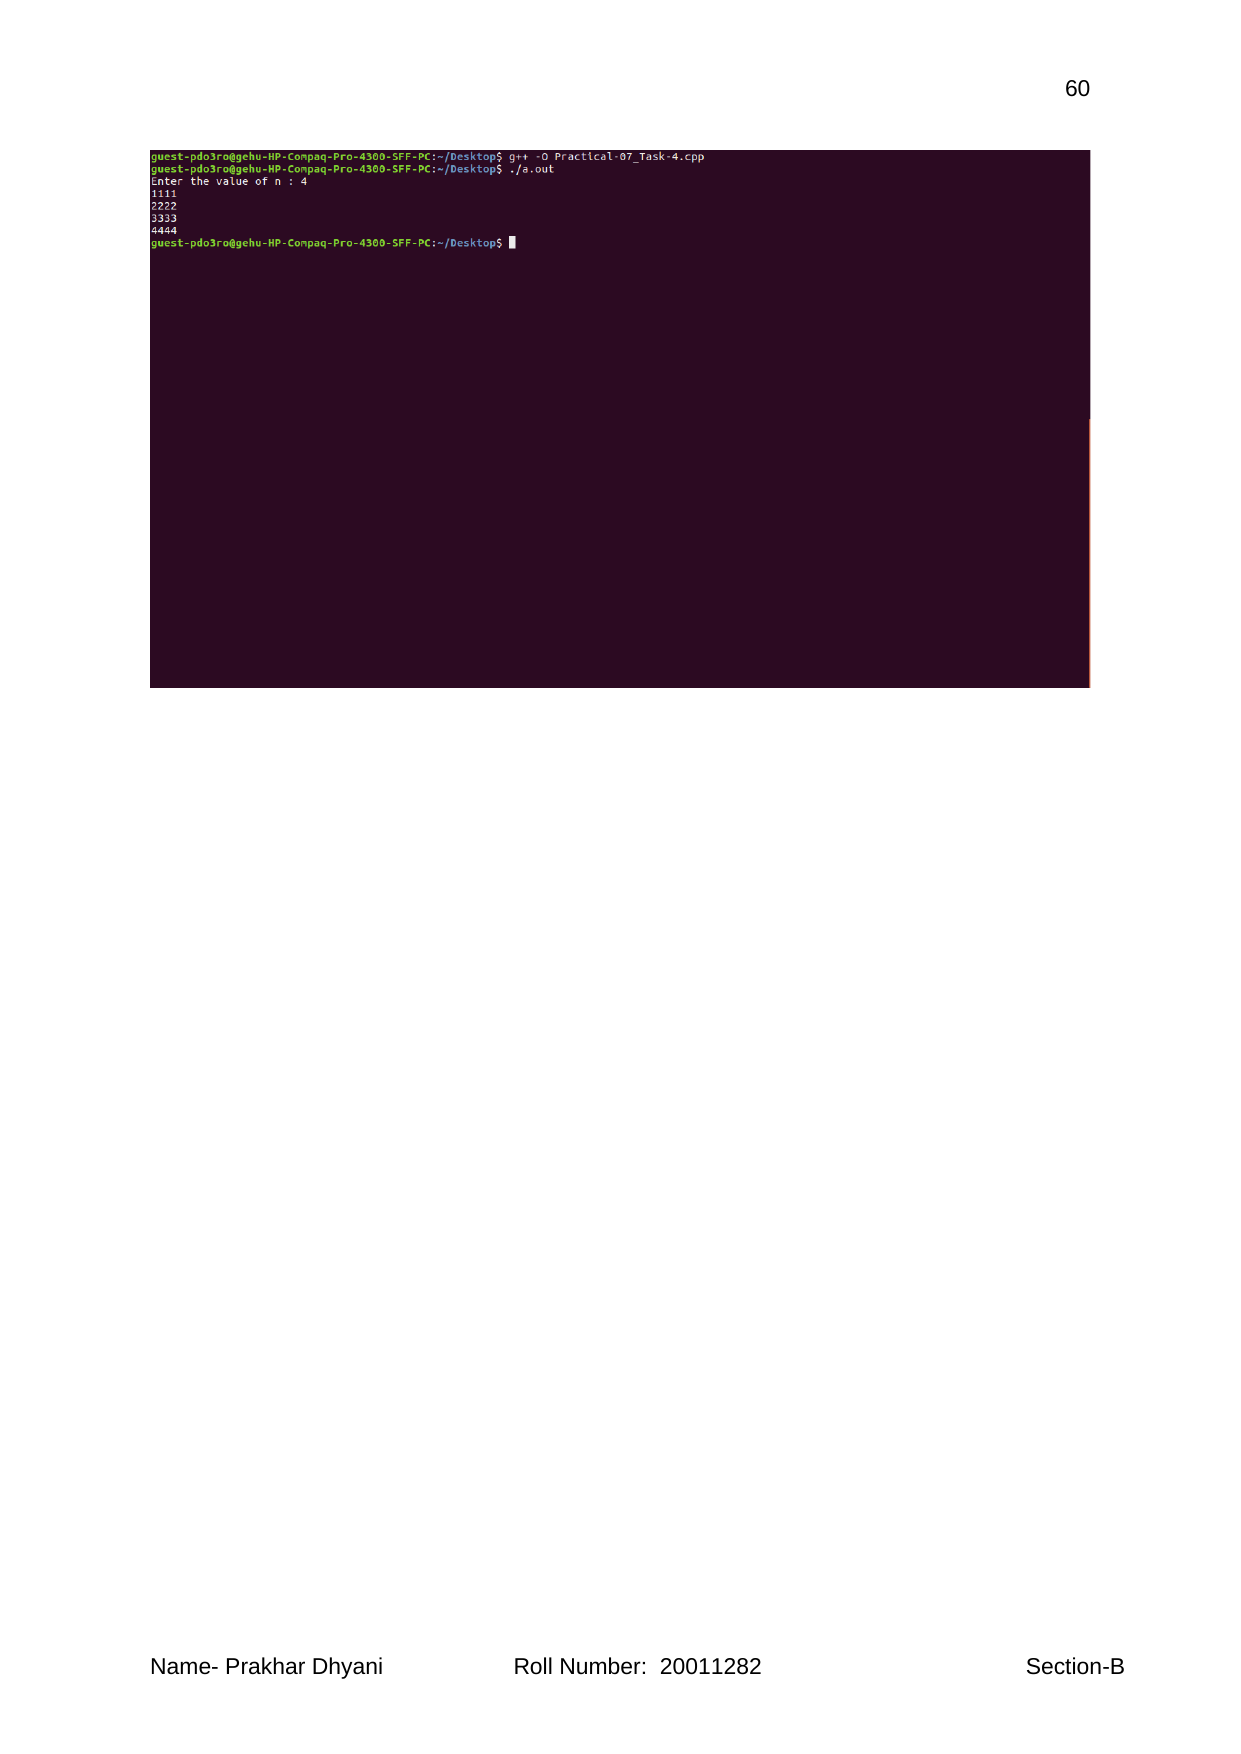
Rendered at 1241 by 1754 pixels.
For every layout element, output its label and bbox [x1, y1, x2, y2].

picture [150, 150, 1091, 688]
